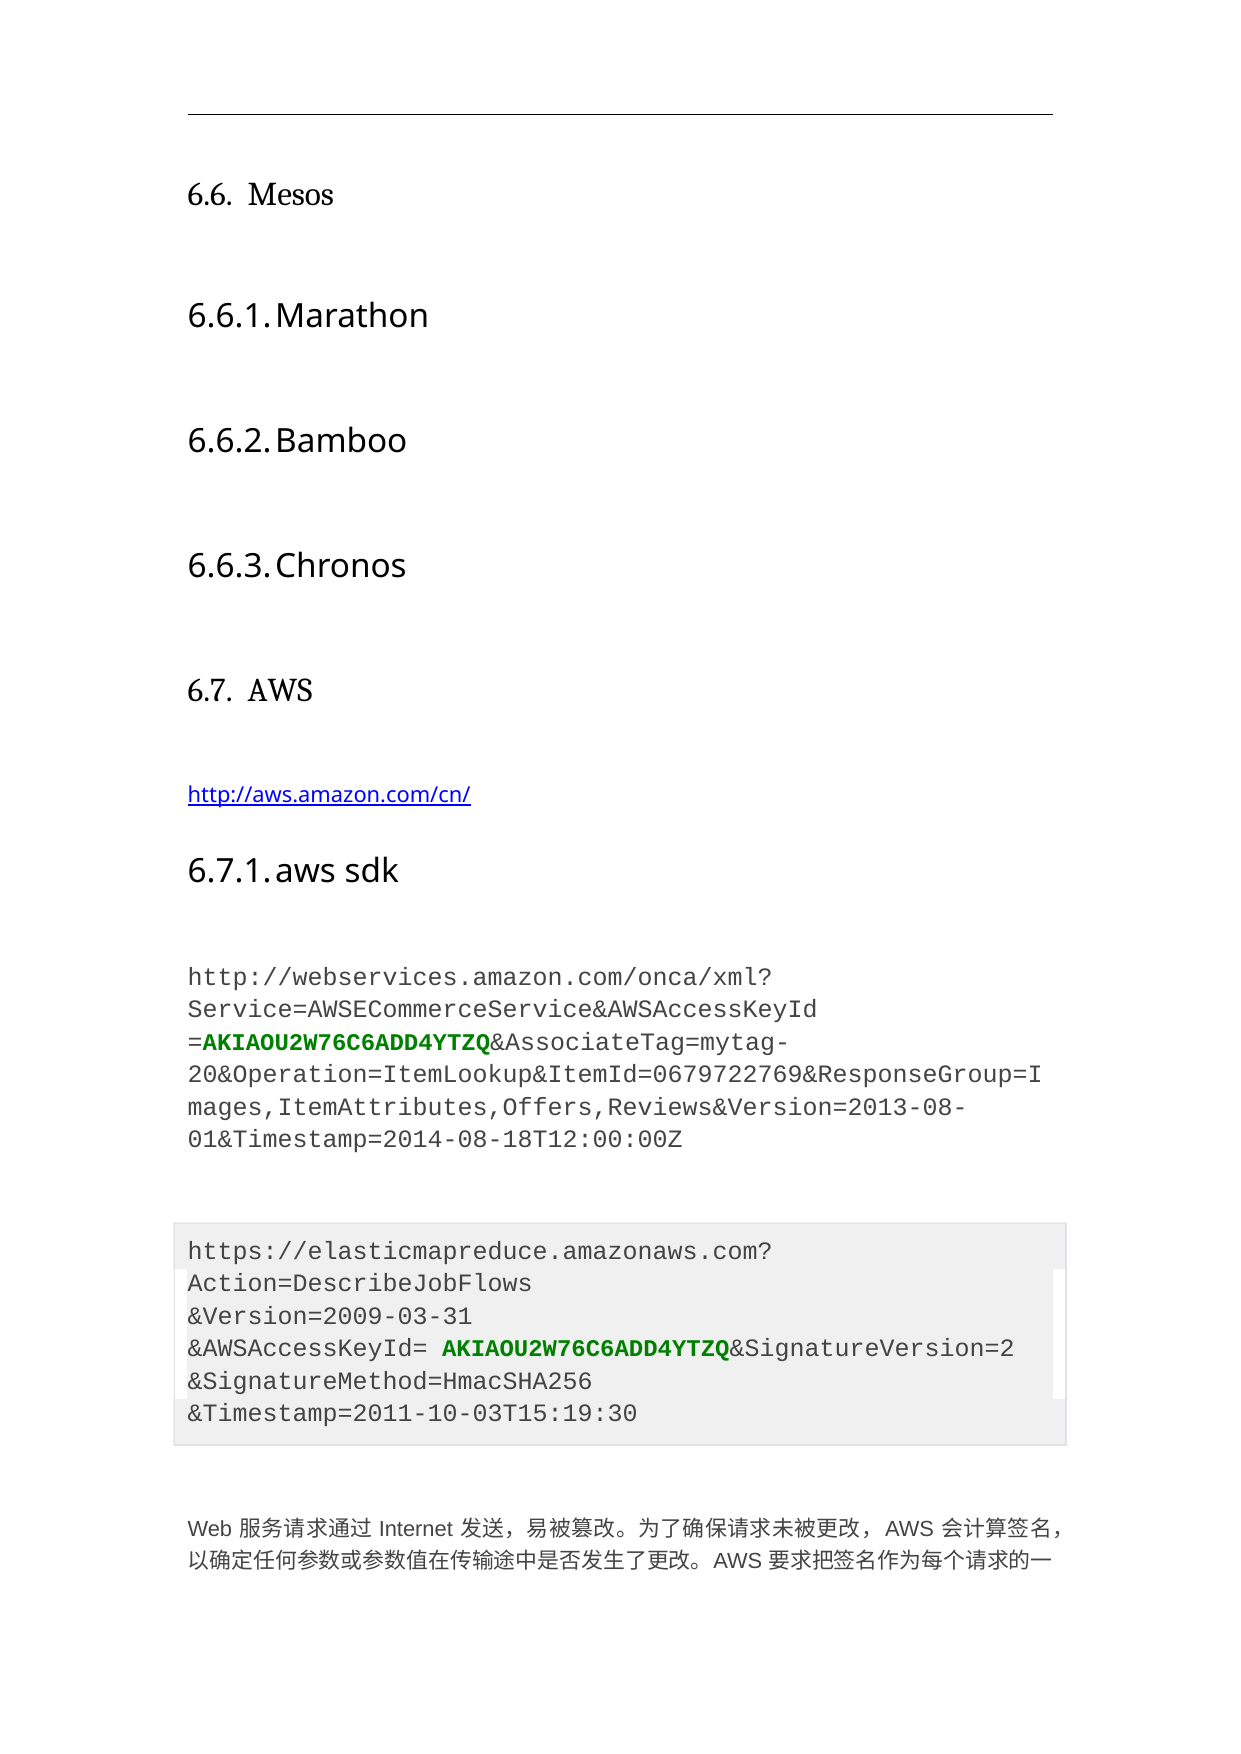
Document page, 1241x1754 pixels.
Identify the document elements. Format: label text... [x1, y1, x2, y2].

subtitle AWS [187, 658, 1053, 723]
text &Version=2009-03-31 [187, 1301, 1053, 1334]
text https://elasticmapreduce.amazonaws.com? [175, 1224, 1065, 1269]
text Action=DescribeJobFlows [187, 1269, 1053, 1301]
subtitle Marathon [187, 282, 1053, 347]
text http://webservices.amazon.com/onca/xml?Service=AWSECommerceService&AWSAccessKeyId=AKIAOU2W76C6ADD4YTZQ&AssociateTag=mytag-20&Operation=ItemLookup&ItemId=0679722769&ResponseGroup=Images,ItemAttributes,Offers,Reviews&Version=2013-08-01&Timestamp=2014-08-18T12:00:00Z [187, 962, 1053, 1157]
subtitle aws sdk [187, 837, 1053, 902]
subtitle Chronos [187, 532, 1053, 597]
text &SignatureMethod=HmacSHA256 [187, 1366, 1053, 1385]
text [187, 1511, 1053, 1576]
subtitle Mesos [187, 162, 1053, 227]
text &AWSAccessKeyId= AKIAOU2W76C6ADD4YTZQ&SignatureVersion=2 [187, 1334, 1053, 1366]
subtitle Bamboo [187, 407, 1053, 472]
text &Timestamp=2011-10-03T15:19:30 [175, 1385, 1065, 1444]
text http://aws.amazon.com/cn/ [187, 778, 1053, 810]
